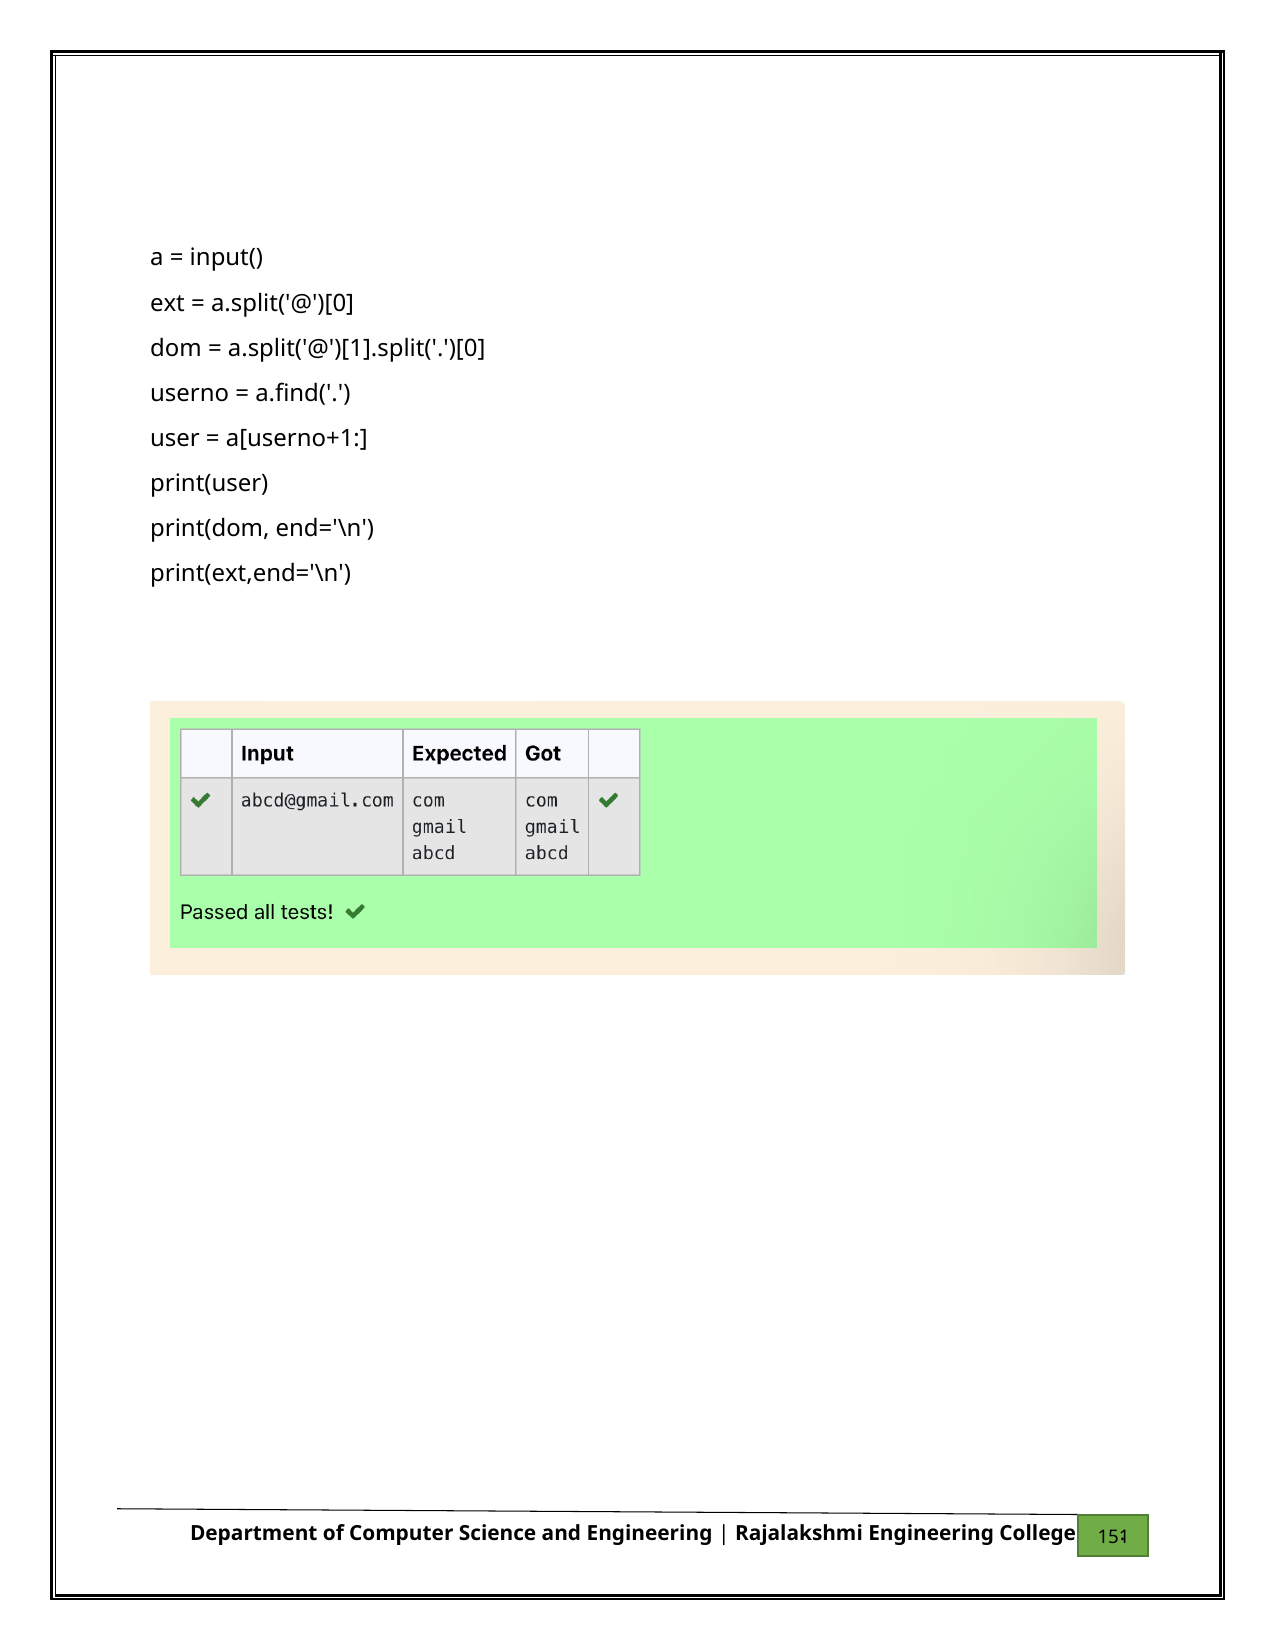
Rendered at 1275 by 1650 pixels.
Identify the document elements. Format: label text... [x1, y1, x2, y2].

text userno = a.find('.') [150, 376, 1125, 408]
text print(ext,end='\n') [150, 556, 1125, 588]
picture [150, 701, 1125, 975]
text print(user) [150, 466, 1125, 498]
text a = input() [150, 240, 1125, 273]
text dom = a.split('@')[1].split('.')[0] [150, 330, 1125, 363]
text ext = a.split('@')[0] [150, 285, 1125, 318]
text print(dom, end='\n') [150, 511, 1125, 543]
text user = a[userno+1:] [150, 421, 1125, 453]
